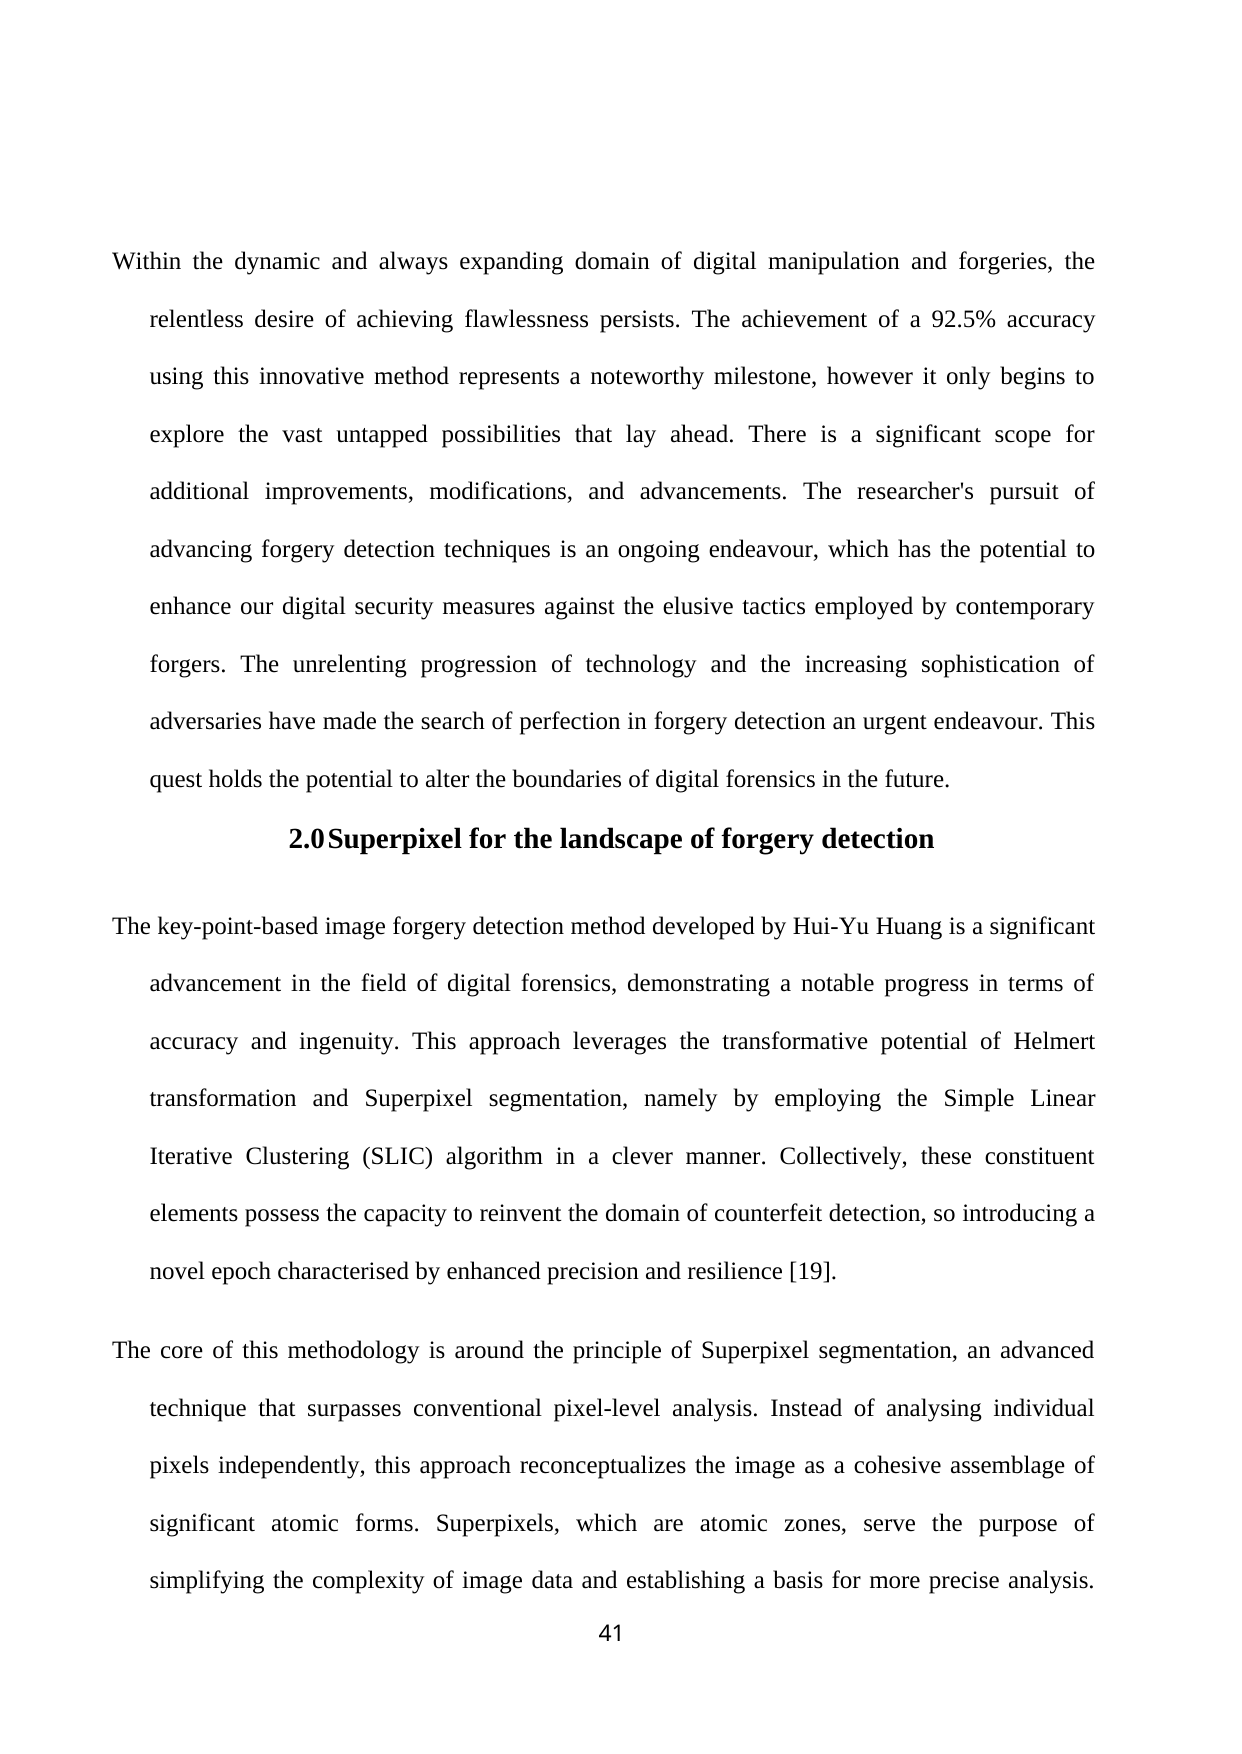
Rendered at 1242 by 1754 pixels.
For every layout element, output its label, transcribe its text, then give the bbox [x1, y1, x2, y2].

text The key-point-based image forgery detection method developed by Hui-Yu Huang is a significant advancement in the field of digital forensics, demonstrating a notable progress in terms of accuracy and ingenuity. This approach leverages the transformative potential of Helmert transformation and Superpixel segmentation, namely by employing the Simple Linear Iterative Clustering (SLIC) algorithm in a clever manner. Collectively, these constituent elements possess the capacity to reinvent the domain of counterfeit detection, so introducing a novel epoch characterised by enhanced precision and resilience [19]. [112, 911, 1096, 1284]
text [112, 1336, 1096, 1594]
text Within the dynamic and always expanding domain of digital manipulation and forgeries, the relentless desire of achieving flawlessness persists. The achievement of a 92.5% accuracy using this innovative method represents a noteworthy milestone, however it only begins to explore the vast untapped possibilities that lay ahead. There is a significant scope for additional improvements, modifications, and advancements. The researcher's pursuit of advancing forgery detection techniques is an ongoing endeavour, which has the potential to enhance our digital security measures against the elusive tactics employed by contemporary forgers. The unrelenting progression of technology and the increasing sophistication of adversaries have made the search of perfection in forgery detection an urgent endeavour. This quest holds the potential to alter the boundaries of digital forensics in the future. [112, 246, 1096, 793]
subtitle Superpixel for the landscape of forgery detection [73, 821, 1150, 855]
